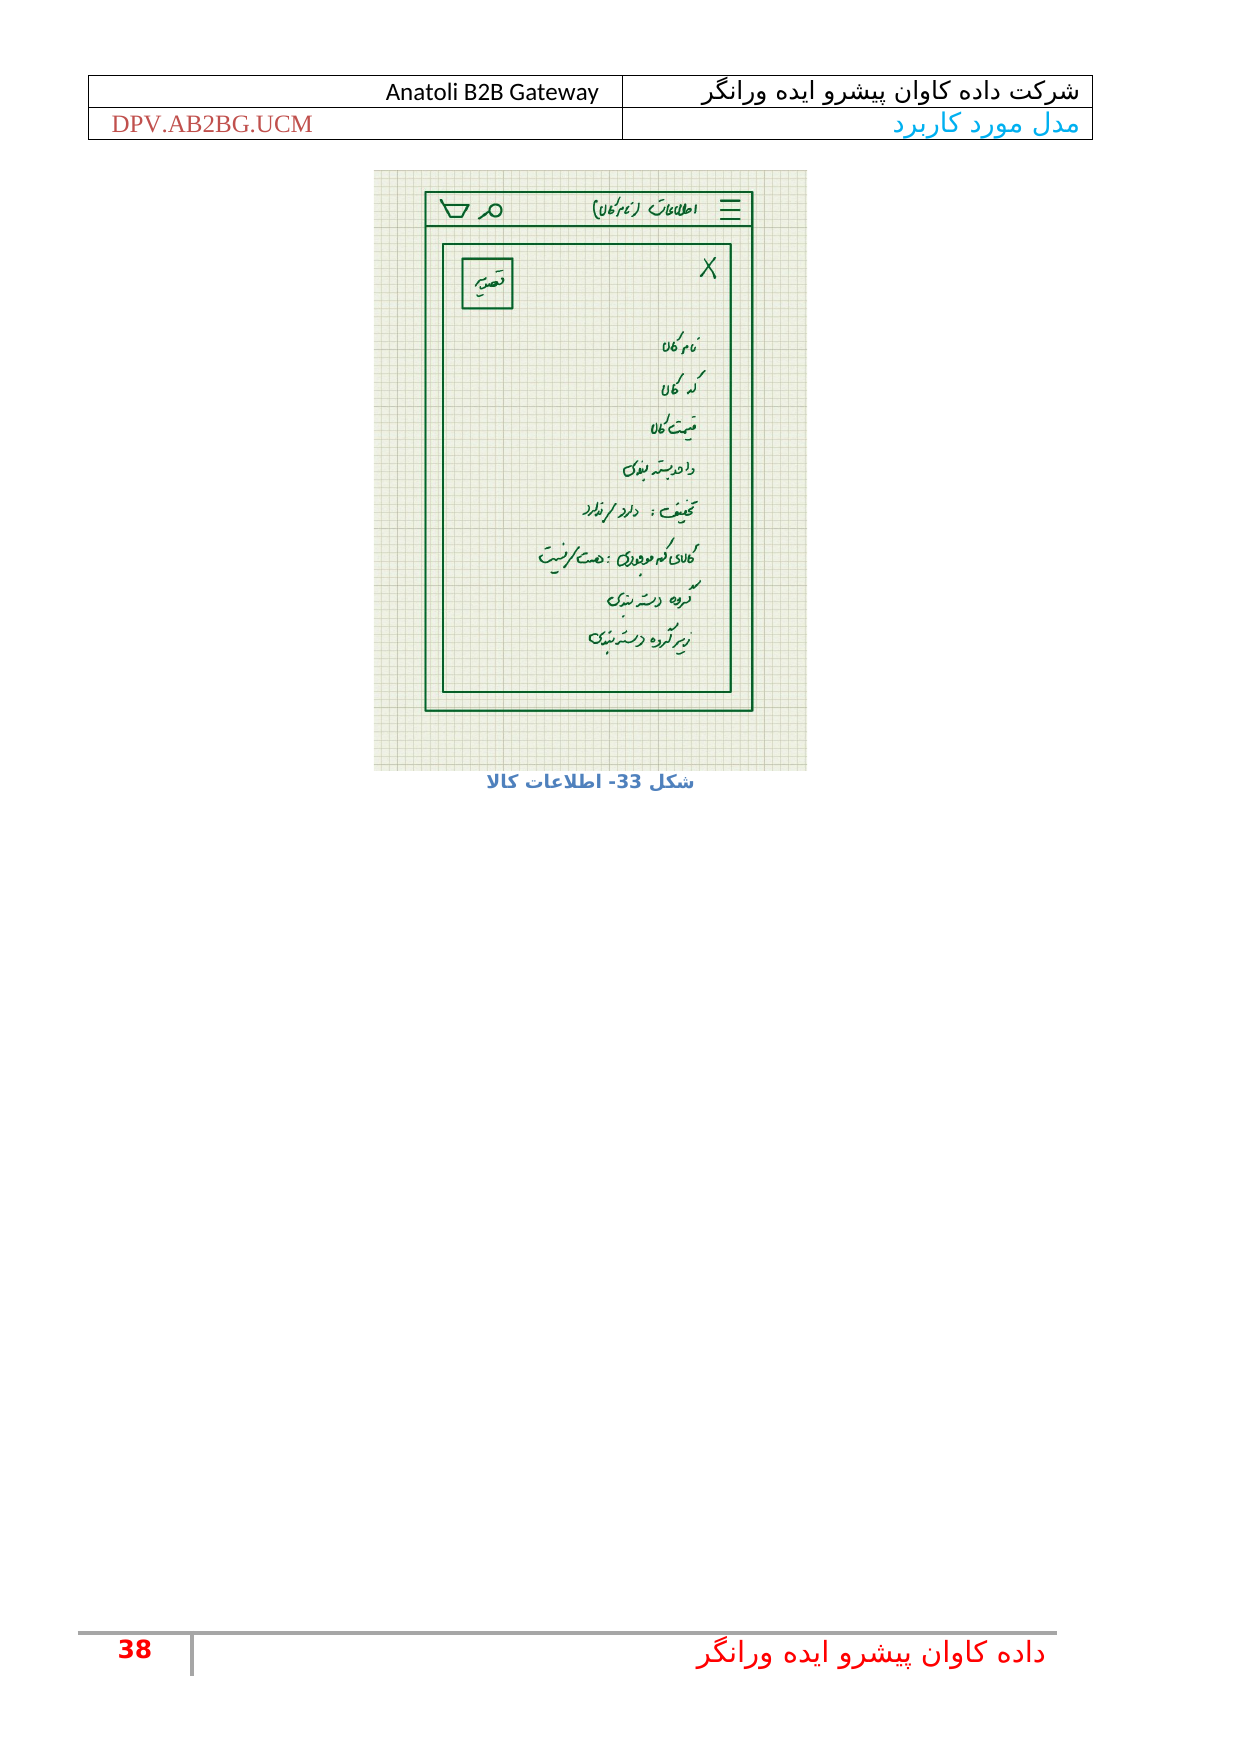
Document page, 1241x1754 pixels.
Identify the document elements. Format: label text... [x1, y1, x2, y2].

text شکل 33- اطلاعات کالا [89, 771, 1092, 793]
picture [373, 170, 808, 771]
